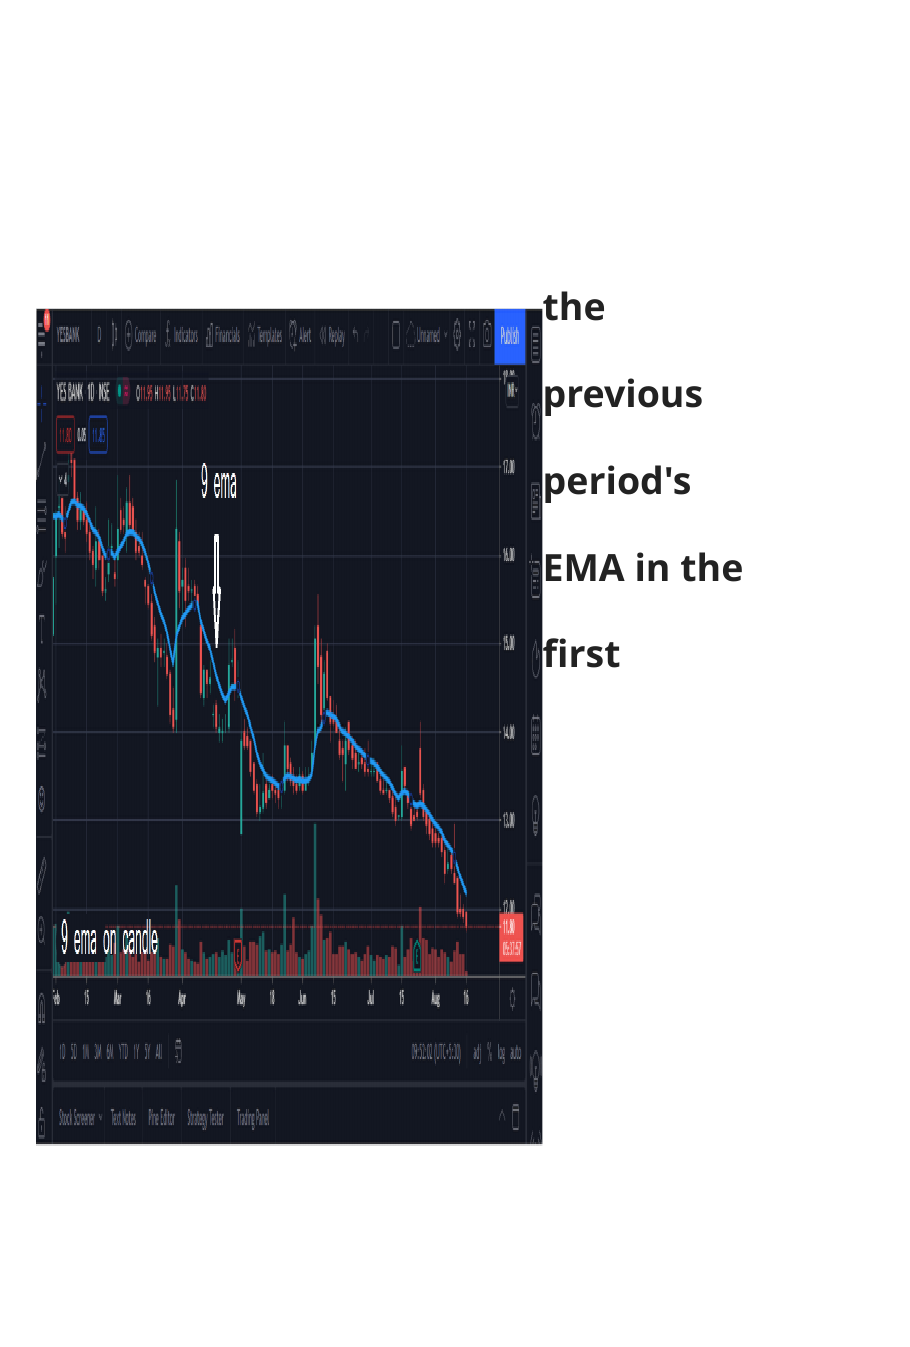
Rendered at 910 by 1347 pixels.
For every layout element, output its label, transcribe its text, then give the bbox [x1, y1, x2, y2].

picture [36, 308, 543, 1146]
text the previous period's EMA in the first calculation. Second, calculate the weighting multiplier. [150, 281, 759, 679]
